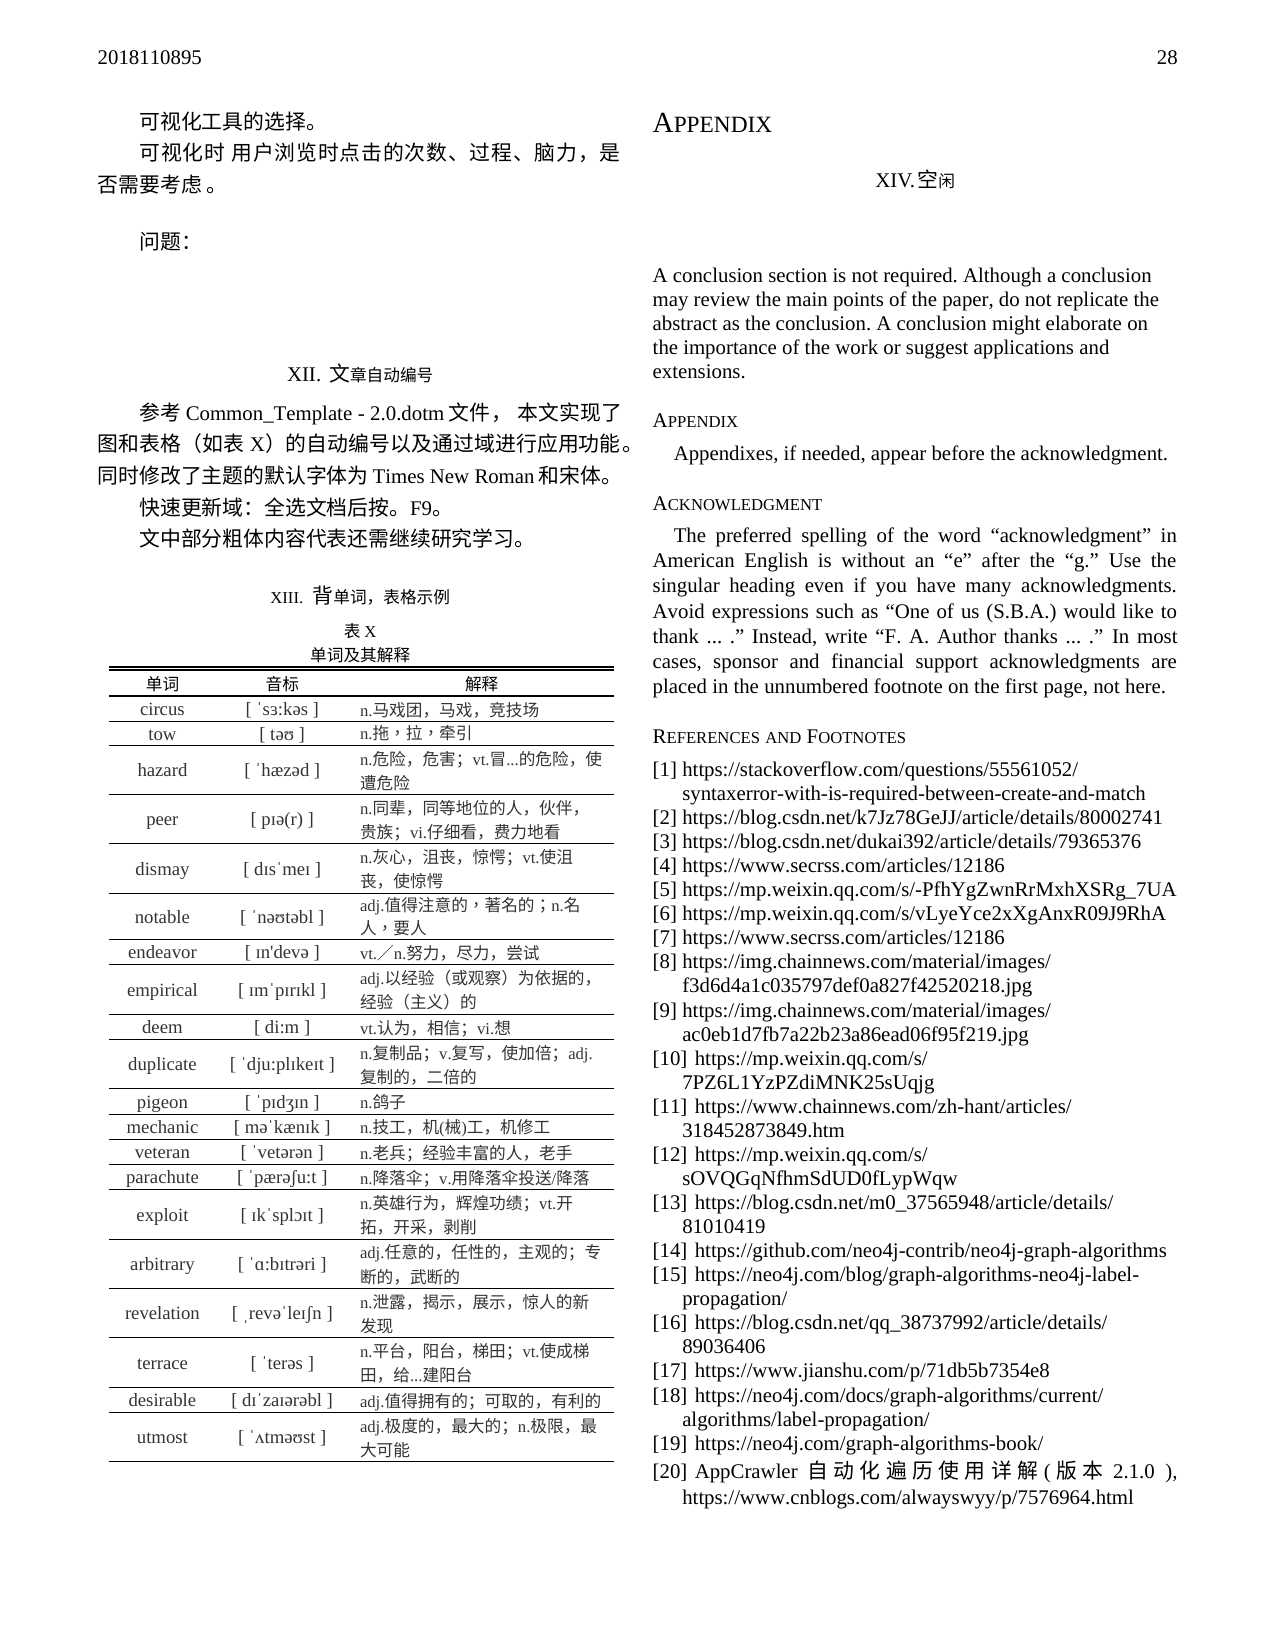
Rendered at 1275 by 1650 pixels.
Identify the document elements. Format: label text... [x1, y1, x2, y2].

text 可视化时 用户浏览时点击的次数、过程、脑力，是否需要考虑 。 [97, 137, 622, 198]
table_cell [ ˈdju:plɪkeɪt ] [216, 1040, 348, 1088]
subtitle 文章自动编号 [97, 357, 622, 388]
text Appendixes, if needed, appear before the acknowledgment. [652, 440, 1177, 464]
table_cell mechanic [109, 1115, 216, 1139]
list https://neo4j.com/docs/graph-algorithms/current/algorithms/label-propagation/ [652, 1382, 1177, 1431]
list https://blog.csdn.net/qq_38737992/article/details/89036406 [652, 1310, 1177, 1358]
table_cell adj.极度的，最大的；n.极限，最大可能 [349, 1413, 614, 1461]
subtitle 背单词，表格示例 [97, 579, 622, 609]
table_cell n.降落伞；v.用降落伞投送/降落 [349, 1165, 614, 1189]
table_cell revelation [109, 1289, 216, 1337]
list https://github.com/neo4j-contrib/neo4j-graph-algorithms [652, 1238, 1177, 1262]
table_cell n.拖，拉，牵引 [349, 722, 614, 744]
table_cell adj.任意的，任性的，主观的；专断的，武断的 [349, 1240, 614, 1288]
text The preferred spelling of the word “acknowledgment” in American English is without an “e” after the “g.” Use the singular heading even if you have many acknowledgments. Avoid expressions such as “One of us (S.B.A.) would like to thank ... .” Instead, write “F. A. Author thanks ... .” In most cases, sponsor and financial support acknowledgments are placed in the unnumbered footnote on the first page, not here. [652, 523, 1177, 698]
table_cell n.英雄行为，辉煌功绩；vt.开拓，开采，剥削 [349, 1190, 614, 1238]
table_cell [ ˌrevəˈleɪʃn ] [216, 1289, 348, 1337]
table_cell n.马戏团，马戏，竞技场 [349, 697, 614, 721]
table_cell utmost [109, 1413, 216, 1461]
table_cell [ ˈvetərən ] [216, 1140, 348, 1164]
table_cell [ ˈpærəʃu:t ] [216, 1165, 348, 1189]
table_cell n.危险，危害；vt.冒...的危险，使遭危险 [349, 746, 614, 794]
table_header 音标 [216, 671, 348, 695]
table_cell peer [109, 795, 216, 843]
list https://mp.weixin.qq.com/s/sOVQGqNfhmSdUD0fLypWqw [652, 1142, 1177, 1190]
subtitle A conclusion section is not required. Although a conclusion may review the main points of the paper, do not replicate the abstract as the conclusion. A conclusion might elaborate on the importance of the work or suggest applications and extensions. [652, 263, 1177, 383]
table_cell dismay [109, 844, 216, 893]
table_cell duplicate [109, 1040, 216, 1088]
table_cell [ ˈterəs ] [216, 1338, 348, 1387]
list https://www.secrss.com/articles/12186 [652, 853, 1177, 877]
table_cell n.复制品；v.复写，使加倍；adj.复制的，二倍的 [349, 1040, 614, 1088]
text Appendix [652, 408, 1177, 432]
title 单词及其解释 [97, 642, 622, 666]
text Acknowledgment [652, 491, 1177, 515]
table_cell hazard [109, 746, 216, 794]
list https://mp.weixin.qq.com/s/-PfhYgZwnRrMxhXSRg_7UA [652, 877, 1177, 901]
table_cell pigeon [109, 1089, 216, 1113]
table_cell [ ɪn'devə ] [216, 940, 348, 964]
table_cell n.技工，机(械)工，机修工 [349, 1115, 614, 1139]
table_cell terrace [109, 1338, 216, 1387]
table_cell adj.以经验（或观察）为依据的，经验（主义）的 [349, 965, 614, 1014]
list https://img.chainnews.com/material/images/ac0eb1d7fb7a22b23a86ead06f95f219.jpg [652, 997, 1177, 1046]
list https://mp.weixin.qq.com/s/vLyeYce2xXgAnxR09J9RhA [652, 901, 1177, 925]
list AppCrawler自动化遍历使用详解(版本2.1.0 ), https://www.cnblogs.com/alwayswyy/p/7576964.html [652, 1455, 1177, 1509]
table_cell [ dɪsˈmeɪ ] [216, 844, 348, 893]
table_cell endeavor [109, 940, 216, 964]
table_header 解释 [349, 671, 614, 695]
table_cell [ ˈhæzəd ] [216, 746, 348, 794]
list https://blog.csdn.net/k7Jz78GeJJ/article/details/80002741 [652, 805, 1177, 829]
list https://www.chainnews.com/zh-hant/articles/318452873849.htm [652, 1094, 1177, 1142]
table_cell n.灰心，沮丧，惊愕；vt.使沮丧，使惊愕 [349, 844, 614, 893]
table_cell n.鸽子 [349, 1089, 614, 1113]
table_cell [ di:m ] [216, 1015, 348, 1039]
table_cell parachute [109, 1165, 216, 1189]
text 参考Common_Template - 2.0.dotm文件， 本文实现了图和表格（如表 X）的自动编号以及通过域进行应用功能。同时修改了主题的默认字体为Times New Roman和宋体。 [97, 396, 622, 489]
table_cell empirical [109, 965, 216, 1014]
text References and Footnotes [652, 724, 1177, 748]
table_cell adj.值得注意的，著名的；n.名人，要人 [349, 894, 614, 939]
table_cell [ ˈnəʊtəbl ] [216, 894, 348, 939]
subtitle 空闲 [652, 163, 1177, 194]
table_cell notable [109, 894, 216, 939]
table_cell [ pɪə(r) ] [216, 795, 348, 843]
table_cell arbitrary [109, 1240, 216, 1288]
table_cell exploit [109, 1190, 216, 1238]
text 文中部分粗体内容代表还需继续研究学习。 [97, 523, 622, 553]
table_header 单词 [109, 671, 216, 695]
table_cell circus [109, 697, 216, 721]
table_cell adj.值得拥有的；可取的，有利的 [349, 1388, 614, 1412]
table_cell tow [109, 722, 216, 744]
list https://www.secrss.com/articles/12186 [652, 925, 1177, 949]
list https://neo4j.com/blog/graph-algorithms-neo4j-label-propagation/ [652, 1262, 1177, 1310]
list https://stackoverflow.com/questions/55561052/syntaxerror-with-is-required-between-create-and-match [652, 757, 1177, 805]
title 表 X [97, 618, 622, 642]
table_cell [ ɪkˈsplɔɪt ] [216, 1190, 348, 1238]
list https://mp.weixin.qq.com/s/7PZ6L1YzPZdiMNK25sUqjg [652, 1046, 1177, 1094]
list https://neo4j.com/graph-algorithms-book/ [652, 1431, 1177, 1455]
table_cell [ məˈkænɪk ] [216, 1115, 348, 1139]
table_cell vt.／n.努力，尽力，尝试 [349, 940, 614, 964]
text 可视化工具的选择。 [97, 105, 622, 135]
text 快速更新域：全选文档后按。F9。 [97, 491, 622, 521]
table_cell [ ˈsɜ:kəs ] [216, 697, 348, 721]
text 问题： [97, 225, 622, 255]
table_cell veteran [109, 1140, 216, 1164]
text Appendix [652, 105, 1177, 138]
table_cell n.同辈，同等地位的人，伙伴，贵族；vi.仔细看，费力地看 [349, 795, 614, 843]
table_cell n.老兵；经验丰富的人，老手 [349, 1140, 614, 1164]
list https://img.chainnews.com/material/images/f3d6d4a1c035797def0a827f42520218.jpg [652, 949, 1177, 997]
table_cell vt.认为，相信；vi.想 [349, 1015, 614, 1039]
table_cell desirable [109, 1388, 216, 1412]
table_cell n.平台，阳台，梯田；vt.使成梯田，给...建阳台 [349, 1338, 614, 1387]
table_cell [ təʊ ] [216, 722, 348, 744]
list https://blog.csdn.net/dukai392/article/details/79365376 [652, 829, 1177, 853]
list https://blog.csdn.net/m0_37565948/article/details/81010419 [652, 1190, 1177, 1238]
table_cell [ ˈpɪdʒɪn ] [216, 1089, 348, 1113]
table_cell [ ɪmˈpɪrɪkl ] [216, 965, 348, 1014]
list https://www.jianshu.com/p/71db5b7354e8 [652, 1358, 1177, 1382]
table_cell [ ˈʌtməʊst ] [216, 1413, 348, 1461]
table_cell [ dɪˈzaɪərəbl ] [216, 1388, 348, 1412]
table_cell n.泄露，揭示，展示，惊人的新发现 [349, 1289, 614, 1337]
table_cell [ ˈɑ:bɪtrəri ] [216, 1240, 348, 1288]
table_cell deem [109, 1015, 216, 1039]
